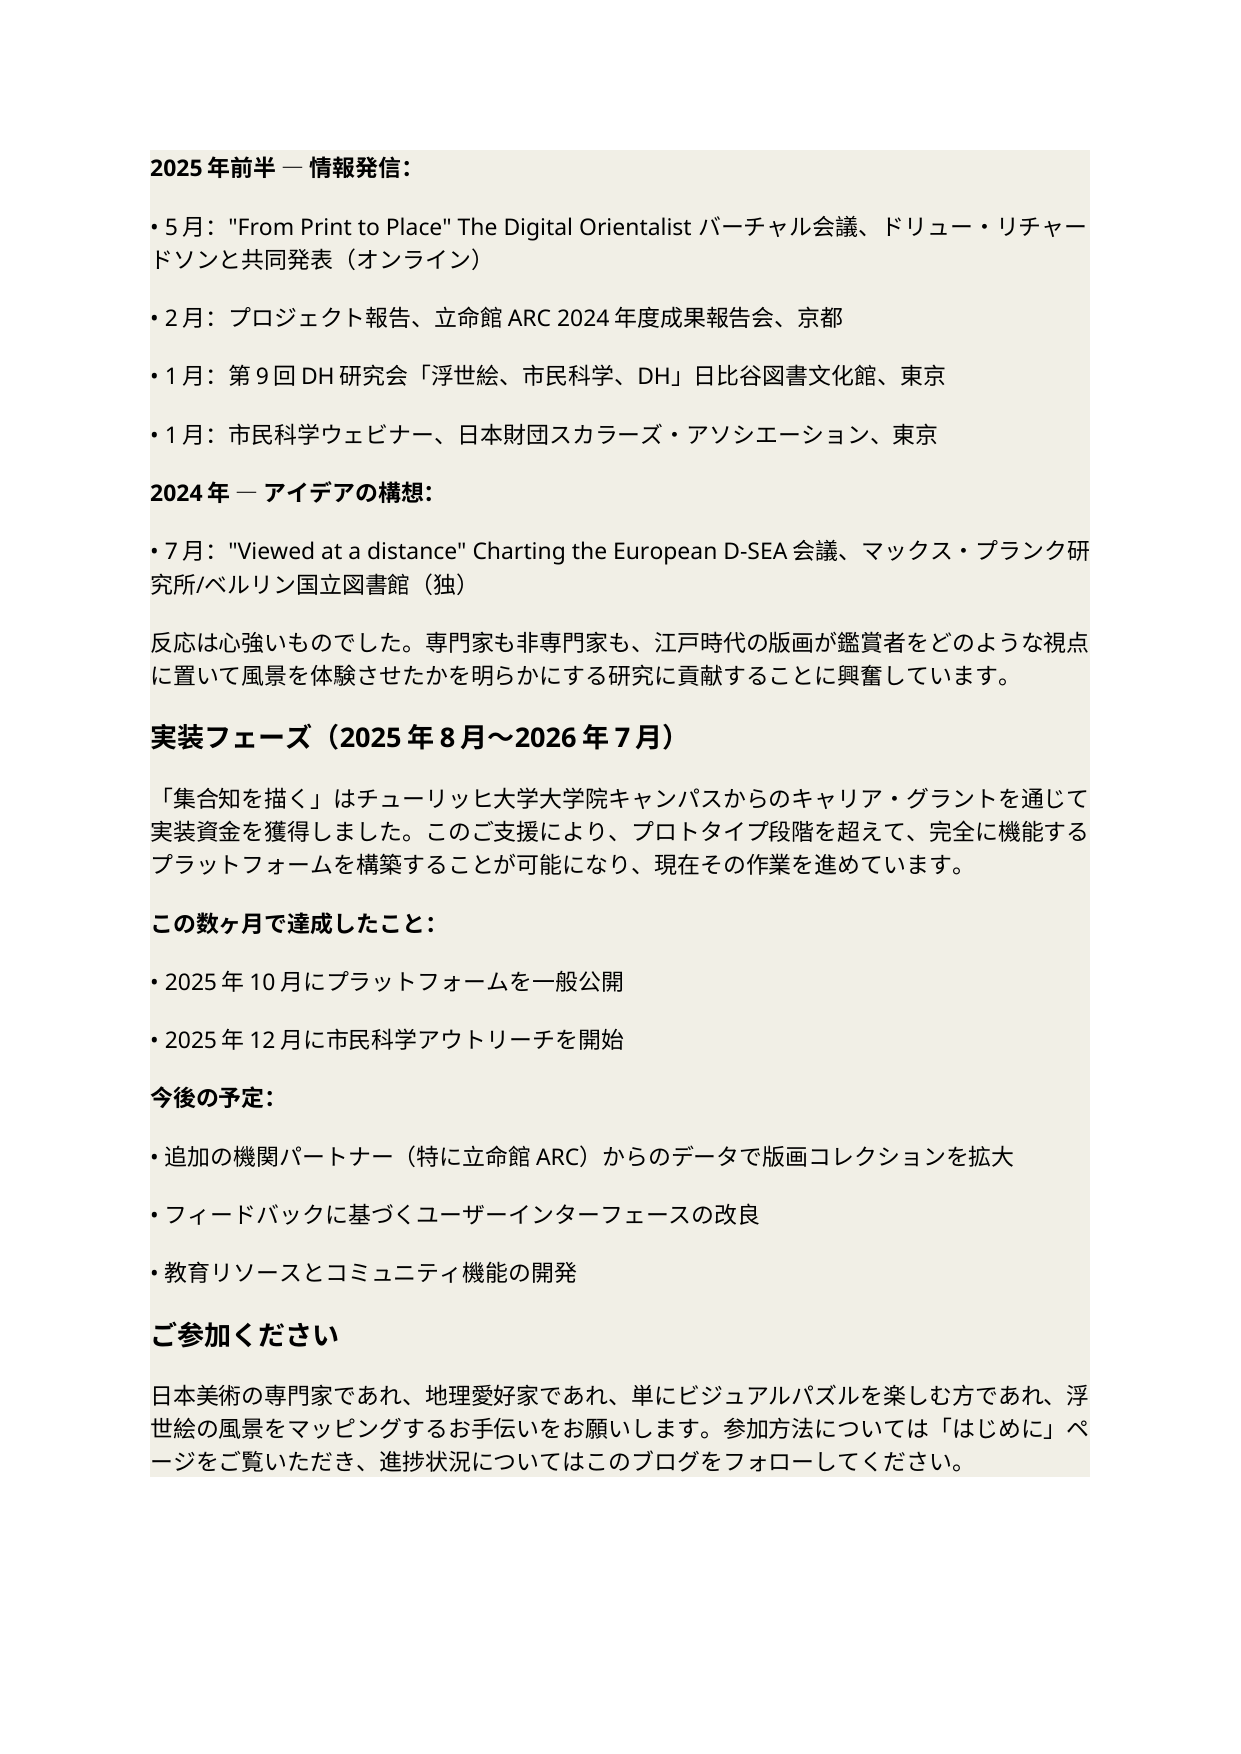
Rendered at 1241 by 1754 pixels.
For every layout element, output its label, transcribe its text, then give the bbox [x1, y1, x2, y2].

text この数ヶ月で達成したこと： [150, 905, 1090, 939]
text 「集合知を描く」はチューリッヒ大学大学院キャンパスからのキャリア・グラントを通じて実装資金を獲得しました。このご支援により、プロトタイプ段階を超えて、完全に機能するプラットフォームを構築することが可能になり、現在その作業を進めています。 [150, 781, 1090, 880]
text • 1月：第9回DH研究会「浮世絵、市民科学、DH」日比谷図書文化館、東京 [150, 358, 1090, 392]
text • 1月：市民科学ウェビナー、日本財団スカラーズ・アソシエーション、東京 [150, 417, 1090, 450]
text • 教育リソースとコミュニティ機能の開発 [150, 1255, 1090, 1288]
text 2025年前半 — 情報発信： [150, 150, 1090, 183]
text 2024年 — アイデアの構想： [150, 475, 1090, 508]
text • 5月："From Print to Place" The Digital Orientalist バーチャル会議、ドリュー・リチャードソンと共同発表（オンライン） [150, 208, 1090, 275]
text • 7月："Viewed at a distance" Charting the European D-SEA会議、マックス・プランク研究所/ベルリン国立図書館（独） [150, 533, 1090, 600]
text • 追加の機関パートナー（特に立命館ARC）からのデータで版画コレクションを拡大 [150, 1138, 1090, 1172]
text 今後の予定： [150, 1080, 1090, 1113]
text 反応は心強いものでした。専門家も非専門家も、江戸時代の版画が鑑賞者をどのような視点に置いて風景を体験させたかを明らかにする研究に貢献することに興奮しています。 [150, 625, 1090, 691]
text • 2025年10月にプラットフォームを一般公開 [150, 964, 1090, 997]
text 実装フェーズ（2025年8月〜2026年7月） [150, 716, 1090, 756]
text • 2月：プロジェクト報告、立命館ARC 2024年度成果報告会、京都 [150, 300, 1090, 333]
text • フィードバックに基づくユーザーインターフェースの改良 [150, 1197, 1090, 1230]
text • 2025年12月に市民科学アウトリーチを開始 [150, 1022, 1090, 1055]
text ご参加ください [150, 1313, 1090, 1353]
text 日本美術の専門家であれ、地理愛好家であれ、単にビジュアルパズルを楽しむ方であれ、浮世絵の風景をマッピングするお手伝いをお願いします。参加方法については「はじめに」ページをご覧いただき、進捗状況についてはこのブログをフォローしてください。 [150, 1378, 1090, 1477]
